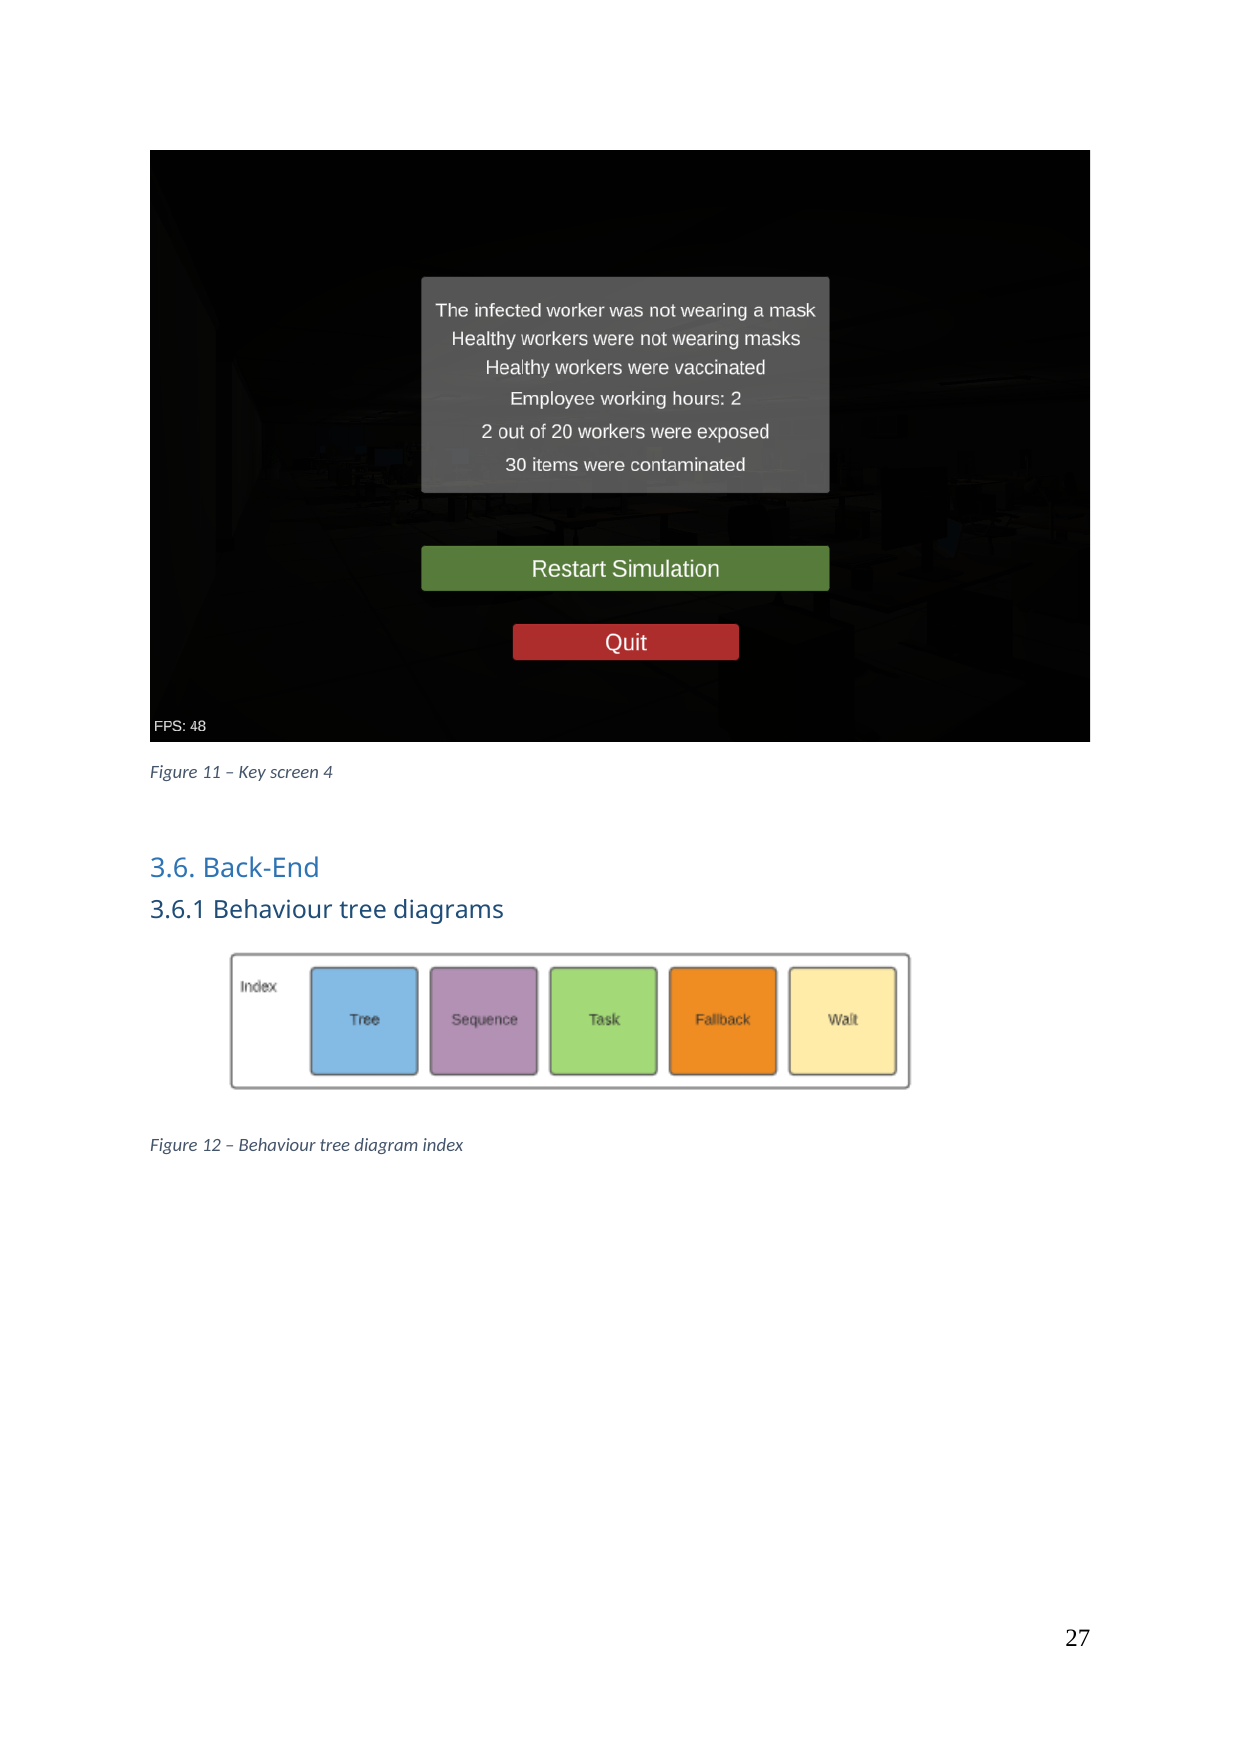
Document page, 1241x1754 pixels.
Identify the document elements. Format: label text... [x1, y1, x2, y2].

picture [150, 928, 938, 1115]
subtitle 3.6.1 Behaviour tree diagrams [150, 892, 1090, 926]
subtitle 3.6. Back-End [150, 848, 1090, 885]
picture [150, 150, 1091, 742]
